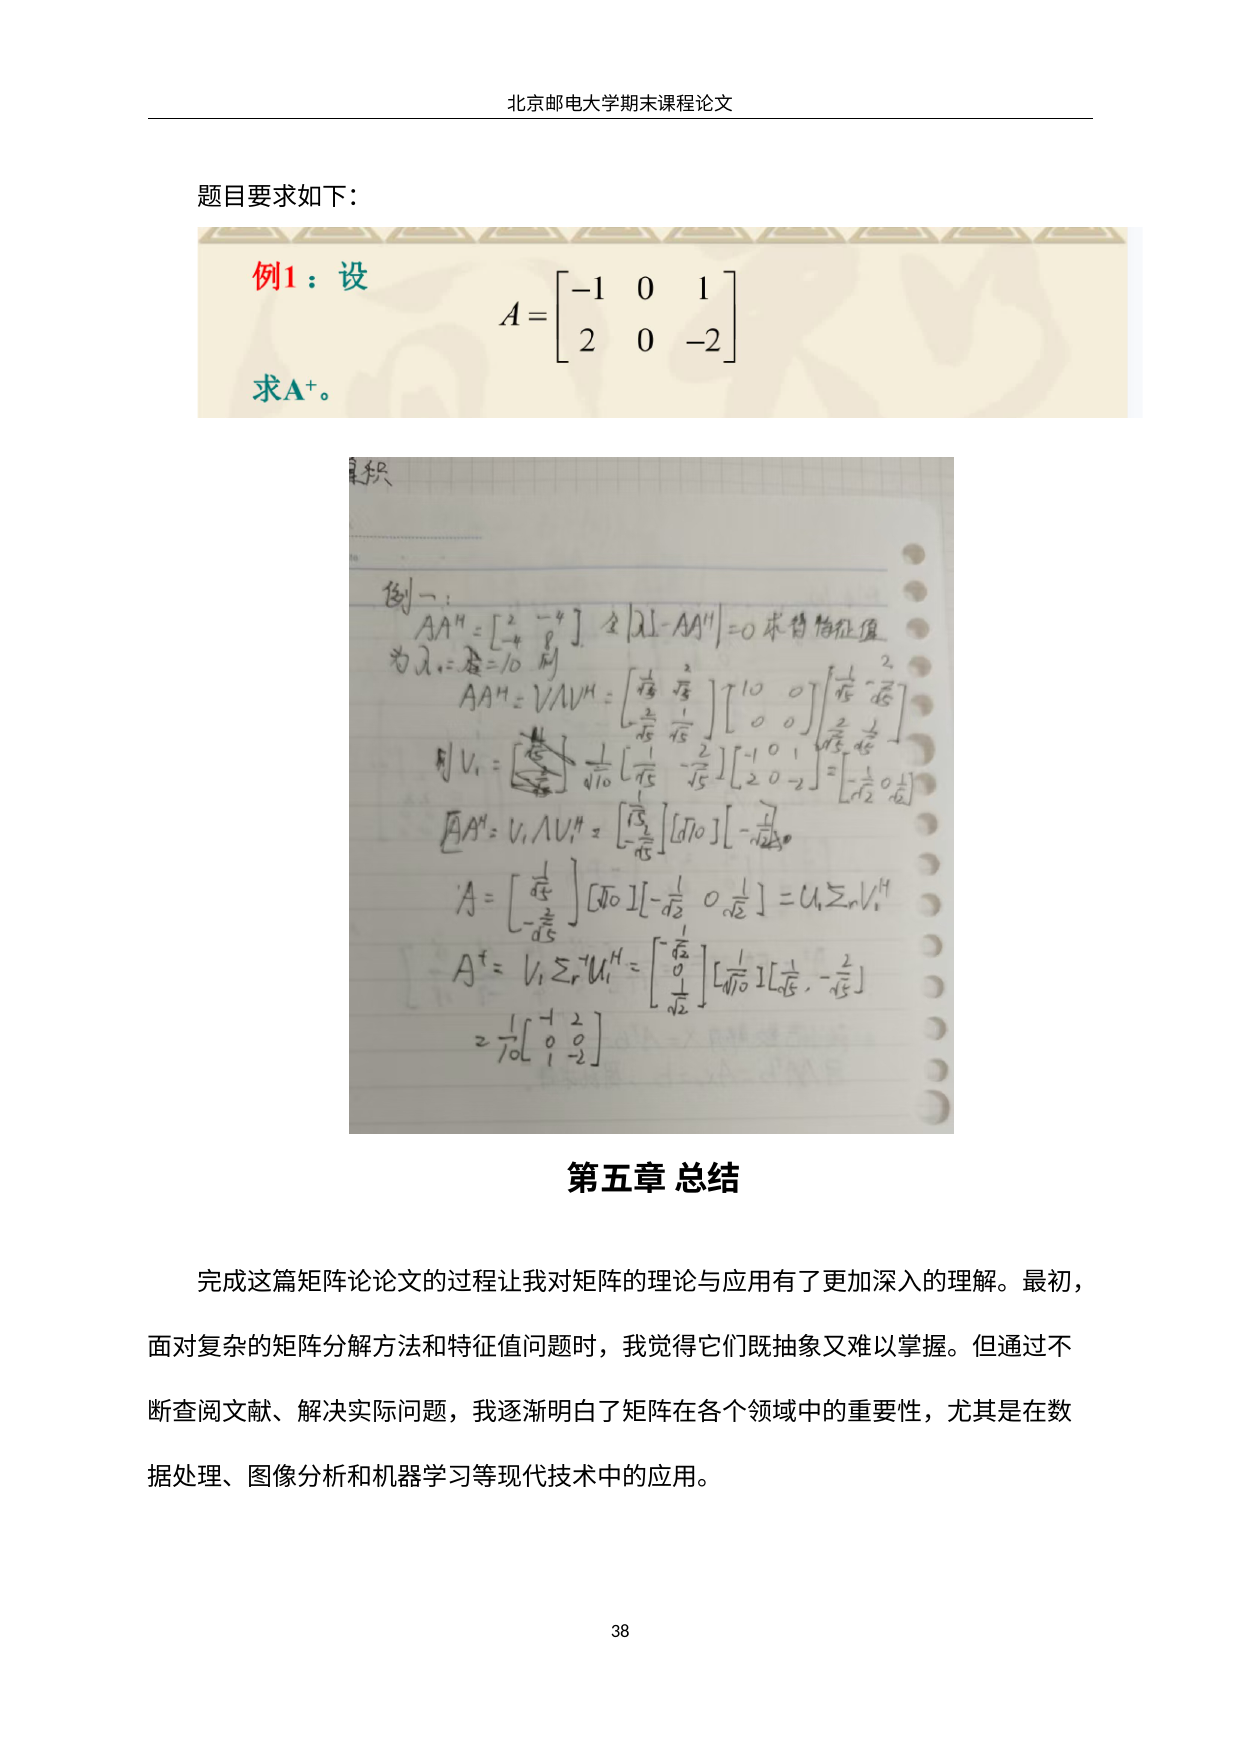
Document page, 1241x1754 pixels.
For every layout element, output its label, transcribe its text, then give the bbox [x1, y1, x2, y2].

picture [349, 457, 954, 1134]
picture [197, 227, 1143, 418]
text 题目要求如下： [148, 162, 1093, 227]
subtitle 第五章 总结 [148, 1143, 1093, 1208]
text 完成这篇矩阵论论文的过程让我对矩阵的理论与应用有了更加深入的理解。最初，面对复杂的矩阵分解方法和特征值问题时，我觉得它们既抽象又难以掌握。但通过不断查阅文献、解决实际问题，我逐渐明白了矩阵在各个领域中的重要性，尤其是在数据处理、图像分析和机器学习等现代技术中的应用。 [148, 1247, 1093, 1507]
